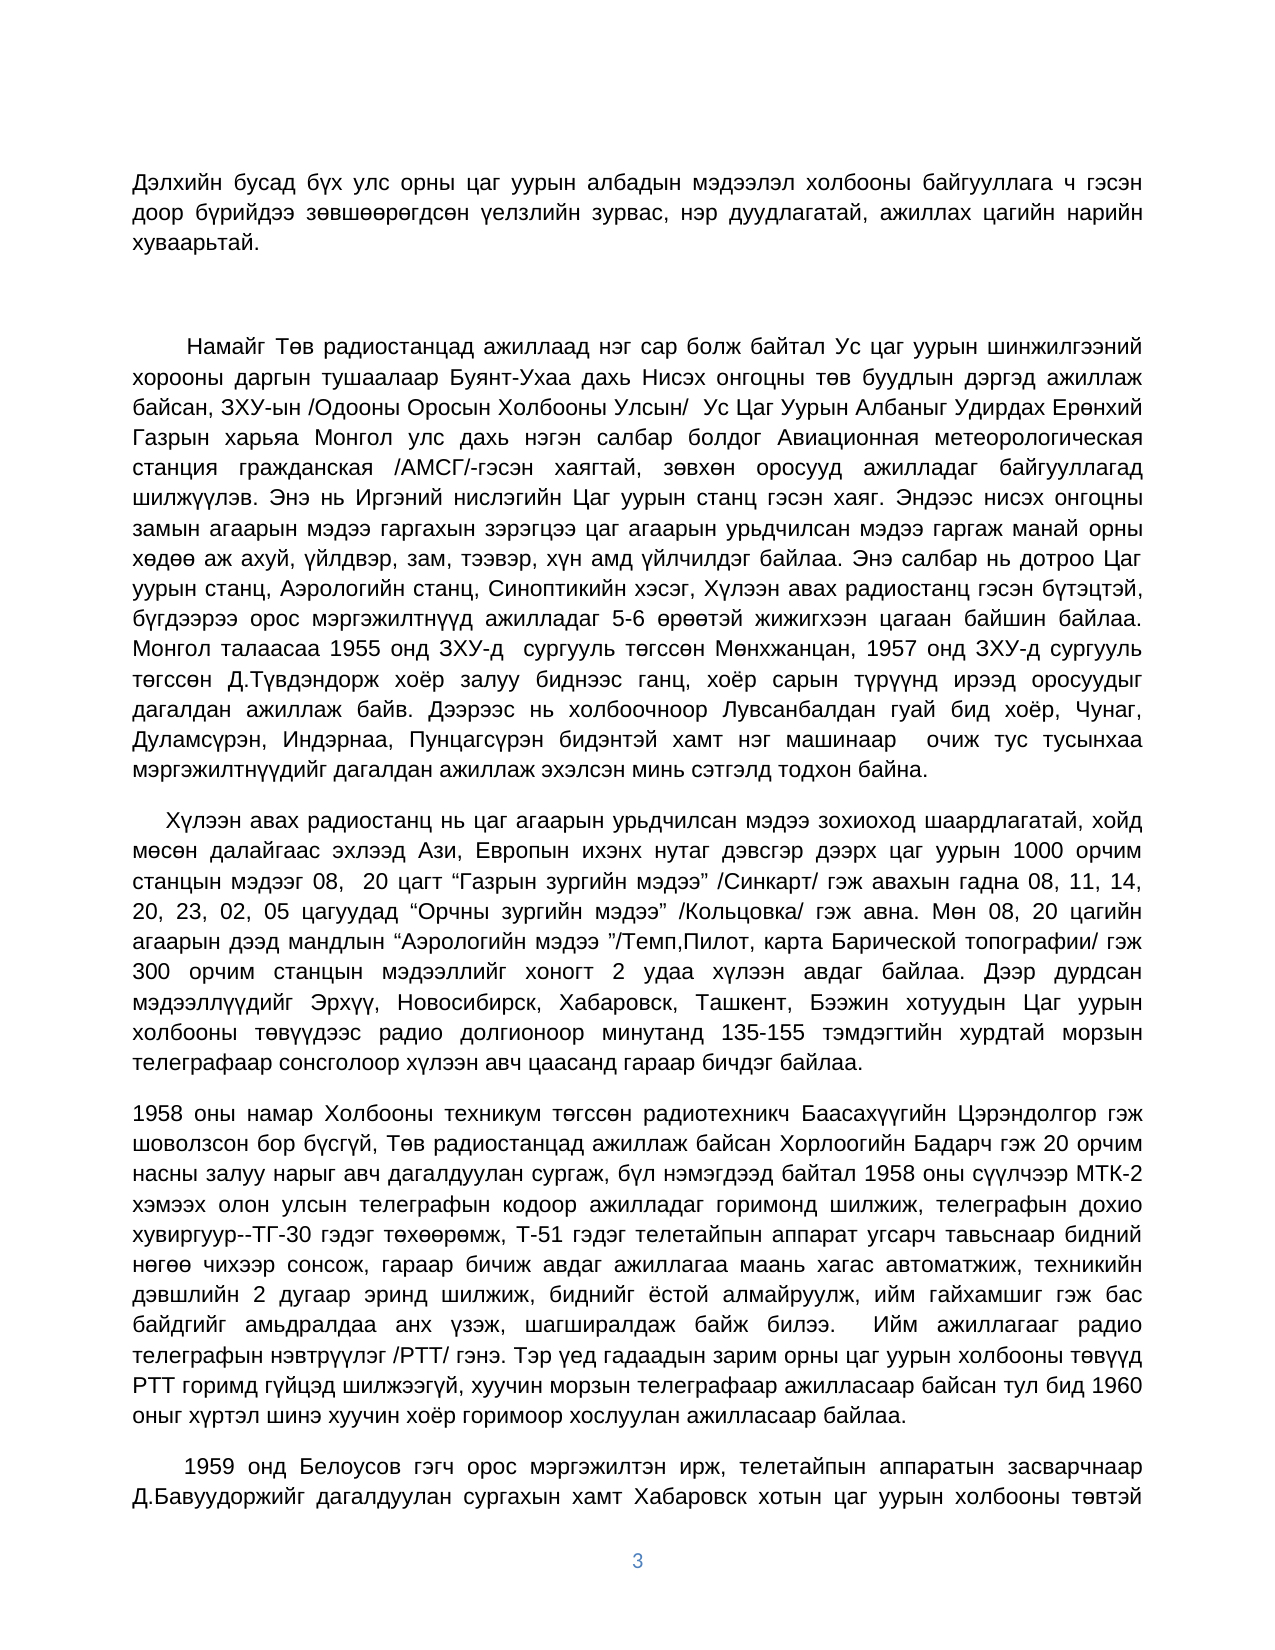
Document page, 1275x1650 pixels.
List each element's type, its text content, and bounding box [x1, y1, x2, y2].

text Дэлхийн бусад бүх улс орны цаг уурын албадын мэдээлэл холбооны байгууллага ч гэсэн доор бүрийдээ зөвшөөрөгдсөн үелзлийн зурвас, нэр дуудлагатай, ажиллах цагийн нарийн хуваарьтай. [132, 169, 1143, 256]
text 1958 оны намар Холбооны техникум төгссөн радиотехникч Баасахүүгийн Цэрэндолгор гэж шоволзсон бор бүсгүй, Төв радиостанцад ажиллаж байсан Хорлоогийн Бадарч гэж 20 орчим насны залуу нарыг авч дагалдуулан сургаж, бүл нэмэгдээд байтал 1958 оны сүүлчээр МТК-2 хэмээх олон улсын телеграфын кодоор ажилладаг горимонд шилжиж, телеграфын дохио хувиргуур--ТГ-30 гэдэг төхөөрөмж, Т-51 гэдэг телетайпын аппарат угсарч тавьснаар бидний нөгөө чихээр сонсож, гараар бичиж авдаг ажиллагаа маань хагас автоматжиж, техникийн дэвшлийн 2 дугаар эринд шилжиж, биднийг ёстой алмайруулж, ийм гайхамшиг гэж бас байдгийг амьдралдаа анх үзэж, шагширалдаж байж билээ. Ийм ажиллагааг радио телеграфын нэвтрүүлэг /РТТ/ гэнэ. Тэр үед гадаадын зарим орны цаг уурын холбооны төвүүд РТТ горимд гүйцэд шилжээгүй, хуучин морзын телеграфаар ажилласаар байсан тул бид 1960 оныг хүртэл шинэ хуучин хоёр горимоор хослуулан ажилласаар байлаа. [132, 1100, 1143, 1428]
text Хүлээн авах радиостанц нь цаг агаарын урьдчилсан мэдээ зохиоход шаардлагатай, хойд мөсөн далайгаас эхлээд Ази, Европын ихэнх нутаг дэвсгэр дээрх цаг уурын 1000 орчим станцын мэдээг 08, 20 цагт “Газрын зургийн мэдээ” /Синкарт/ гэж авахын гадна 08, 11, 14, 20, 23, 02, 05 цагуудад “Орчны зургийн мэдээ” /Кольцовка/ гэж авна. Мөн 08, 20 цагийн агаарын дээд мандлын “Аэрологийн мэдээ ”/Темп,Пилот, карта Барической топографии/ гэж 300 орчим станцын мэдээллийг хоногт 2 удаа хүлээн авдаг байлаа. Дээр дурдсан мэдээллүүдийг Эрхүү, Новосибирск, Хабаровск, Ташкент, Бээжин хотуудын Цаг уурын холбооны төвүүдээс радио долгионоор минутанд 135-155 тэмдэгтийн хурдтай морзын телеграфаар сонсголоор хүлээн авч цаасанд гараар бичдэг байлаа. [132, 807, 1143, 1075]
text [132, 1453, 1143, 1509]
text Намайг Төв радиостанцад ажиллаад нэг сар болж байтал Ус цаг уурын шинжилгээний хорооны даргын тушаалаар Буянт-Ухаа дахь Нисэх онгоцны төв буудлын дэргэд ажиллаж байсан, ЗХУ-ын /Одооны Оросын Холбооны Улсын/ Ус Цаг Уурын Албаныг Удирдах Ерөнхий Газрын харьяа Монгол улс дахь нэгэн салбар болдог Авиационная метеорологическая станция гражданская /АМСГ/-гэсэн хаягтай, зөвхөн оросууд ажилладаг байгууллагад шилжүүлэв. Энэ нь Иргэний нислэгийн Цаг уурын станц гэсэн хаяг. Эндээс нисэх онгоцны замын агаарын мэдээ гаргахын зэрэгцээ цаг агаарын урьдчилсан мэдээ гаргаж манай орны хөдөө аж ахуй, үйлдвэр, зам, тээвэр, хүн амд үйлчилдэг байлаа. Энэ салбар нь дотроо Цаг уурын станц, Аэрологийн станц, Синоптикийн хэсэг, Хүлээн авах радиостанц гэсэн бүтэцтэй, бүгдээрээ орос мэргэжилтнүүд ажилладаг 5-6 өрөөтэй жижигхээн цагаан байшин байлаа. Монгол талаасаа 1955 онд ЗХУ-д сургууль төгссөн Мөнхжанцан, 1957 онд ЗХУ-д сургууль төгссөн Д.Түвдэндорж хоёр залуу биднээс ганц, хоёр сарын түрүүнд ирээд оросуудыг дагалдан ажиллаж байв. Дээрээс нь холбоочноор Лувсанбалдан гуай бид хоёр, Чунаг, Дуламсүрэн, Индэрнаа, Пунцагсүрэн бидэнтэй хамт нэг машинаар очиж тус тусынхаа мэргэжилтнүүдийг дагалдан ажиллаж эхэлсэн минь сэтгэлд тодхон байна. [132, 333, 1143, 782]
